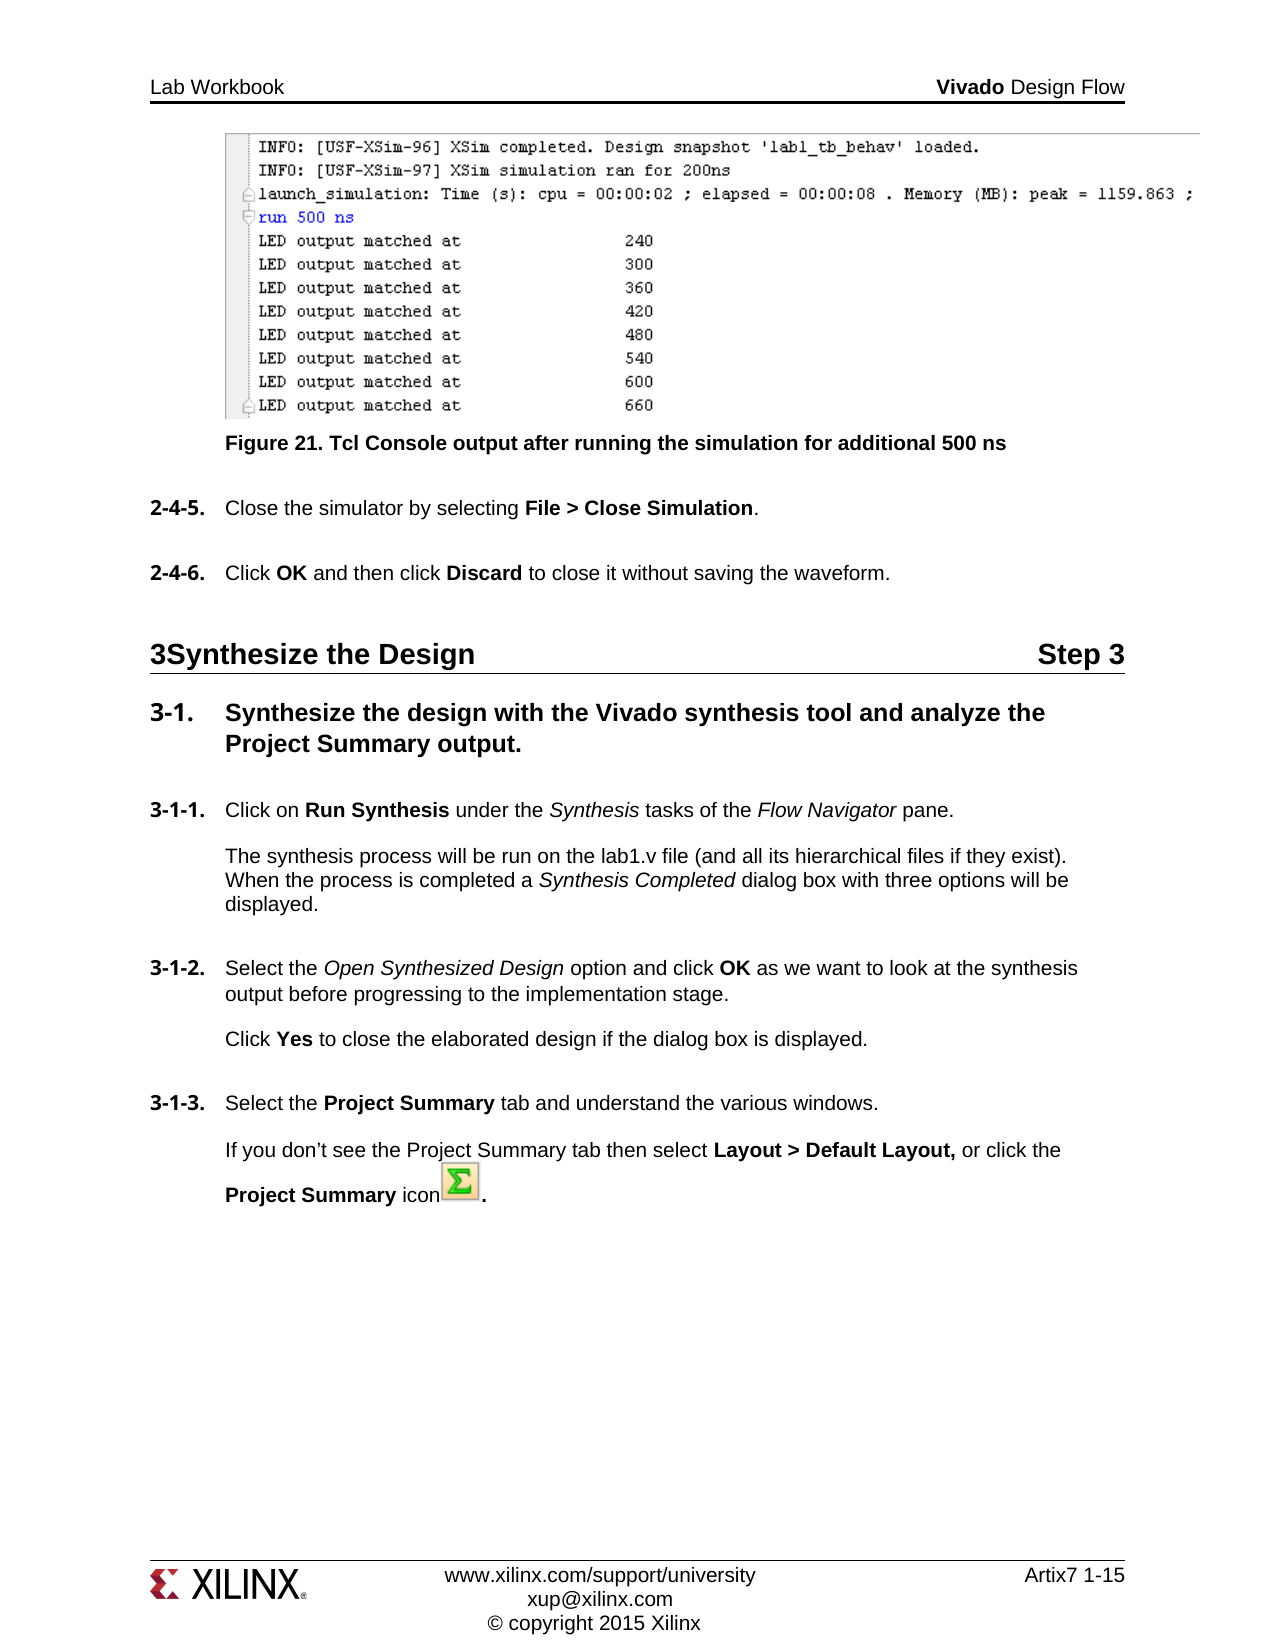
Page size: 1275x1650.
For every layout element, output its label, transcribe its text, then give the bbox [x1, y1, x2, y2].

text If you don’t see the Project Summary tab then select Layout > Default Layout, or click the Project Summary icon. [225, 1137, 1125, 1206]
picture [440, 1161, 481, 1202]
text Figure 21. Tcl Console output after running the simulation for additional 500 ns [225, 431, 1125, 455]
text Select the Open Synthesized Design option and click OK as we want to look at the synthesis output before progressing to the implementation stage. [150, 953, 1125, 1006]
text Close the simulator by selecting File > Close Simulation. [150, 493, 1125, 521]
subtitle Synthesize the Design Step 3 [150, 637, 1125, 673]
text Click Yes to close the elaborated design if the dialog box is displayed. [225, 1027, 1125, 1051]
text The synthesis process will be run on the lab1.v file (and all its hierarchical files if they exist). When the process is completed a Synthesis Completed dialog box with three options will be displayed. [225, 844, 1125, 916]
picture [225, 133, 1200, 419]
text Select the Project Summary tab and understand the various windows. [150, 1088, 1125, 1117]
picture [150, 1569, 307, 1599]
text Click on Run Synthesis under the Synthesis tasks of the Flow Navigator pane. [150, 795, 1125, 823]
text Synthesize the design with the Vivado synthesis tool and analyze the Project Summary output. [150, 694, 1125, 757]
text Click OK and then click Discard to close it without saving the waveform. [150, 558, 1125, 587]
